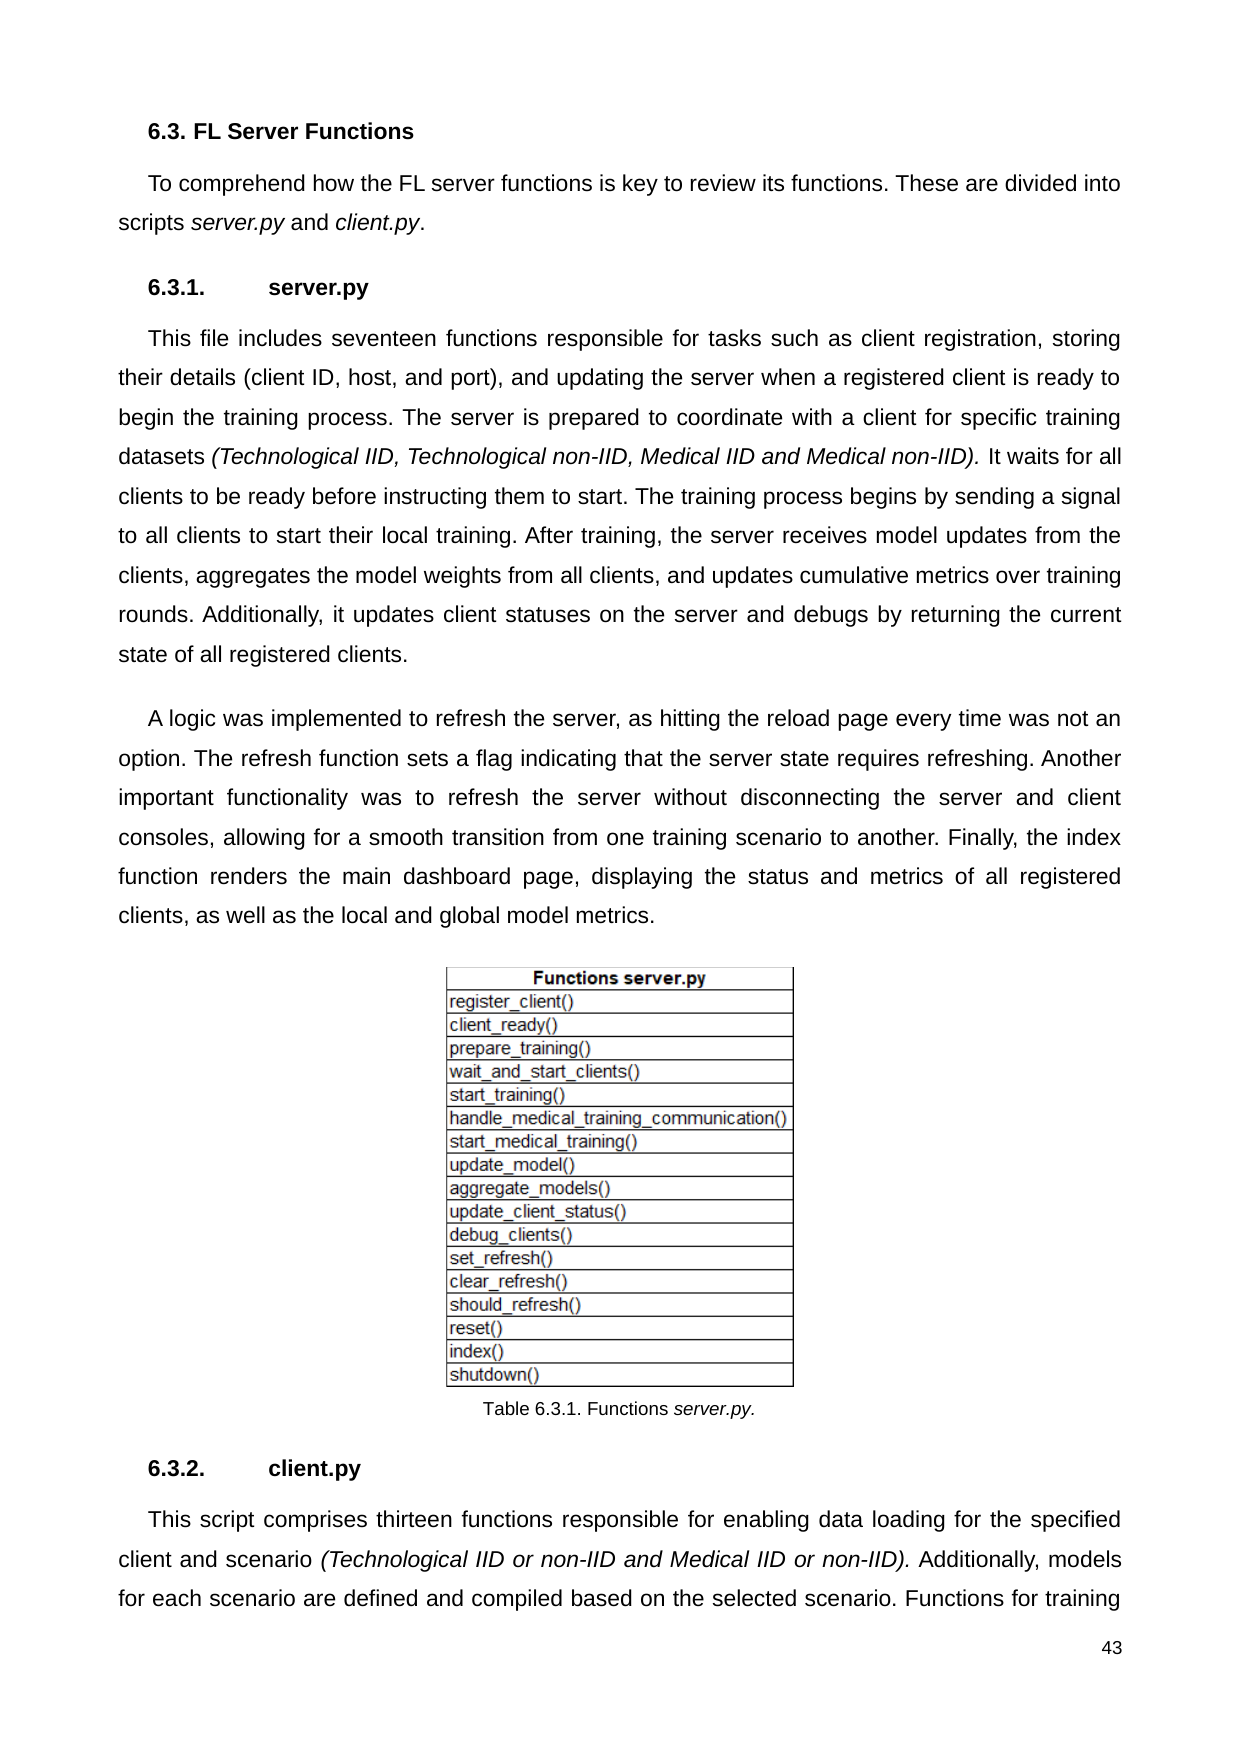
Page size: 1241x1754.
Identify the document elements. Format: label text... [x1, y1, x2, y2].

text A logic was implemented to refresh the server, as hitting the reload page every time was not an option. The refresh function sets a flag indicating that the server state requires refreshing. Another important functionality was to refresh the server without disconnecting the server and client consoles, allowing for a smooth transition from one training scenario to another. Finally, the index function renders the main dashboard page, displaying the status and metrics of all registered clients, as well as the local and global model metrics. [118, 705, 1122, 929]
subtitle 6.3.1. server.py [148, 273, 1122, 300]
text This file includes seventeen functions responsible for tasks such as client registration, storing their details (client ID, host, and port), and updating the server when a registered client is ready to begin the training process. The server is prepared to coordinate with a client for specific training datasets (Technological IID, Technological non-IID, Medical IID and Medical non-IID). It waits for all clients to be ready before instructing them to start. The training process begins by sending a signal to all clients to start their local training. After training, the server receives model updates from the clients, aggregates the model weights from all clients, and updates cumulative metrics over training rounds. Additionally, it updates client statuses on the server and debugs by returning the current state of all registered clients. [118, 325, 1122, 667]
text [118, 1506, 1122, 1611]
text To comprehend how the FL server functions is key to review its functions. These are divided into scripts server.py and client.py. [118, 169, 1122, 235]
picture [446, 967, 794, 1387]
subtitle 6.3.2. client.py [148, 1455, 1122, 1481]
subtitle 6.3. FL Server Functions [148, 118, 1122, 144]
